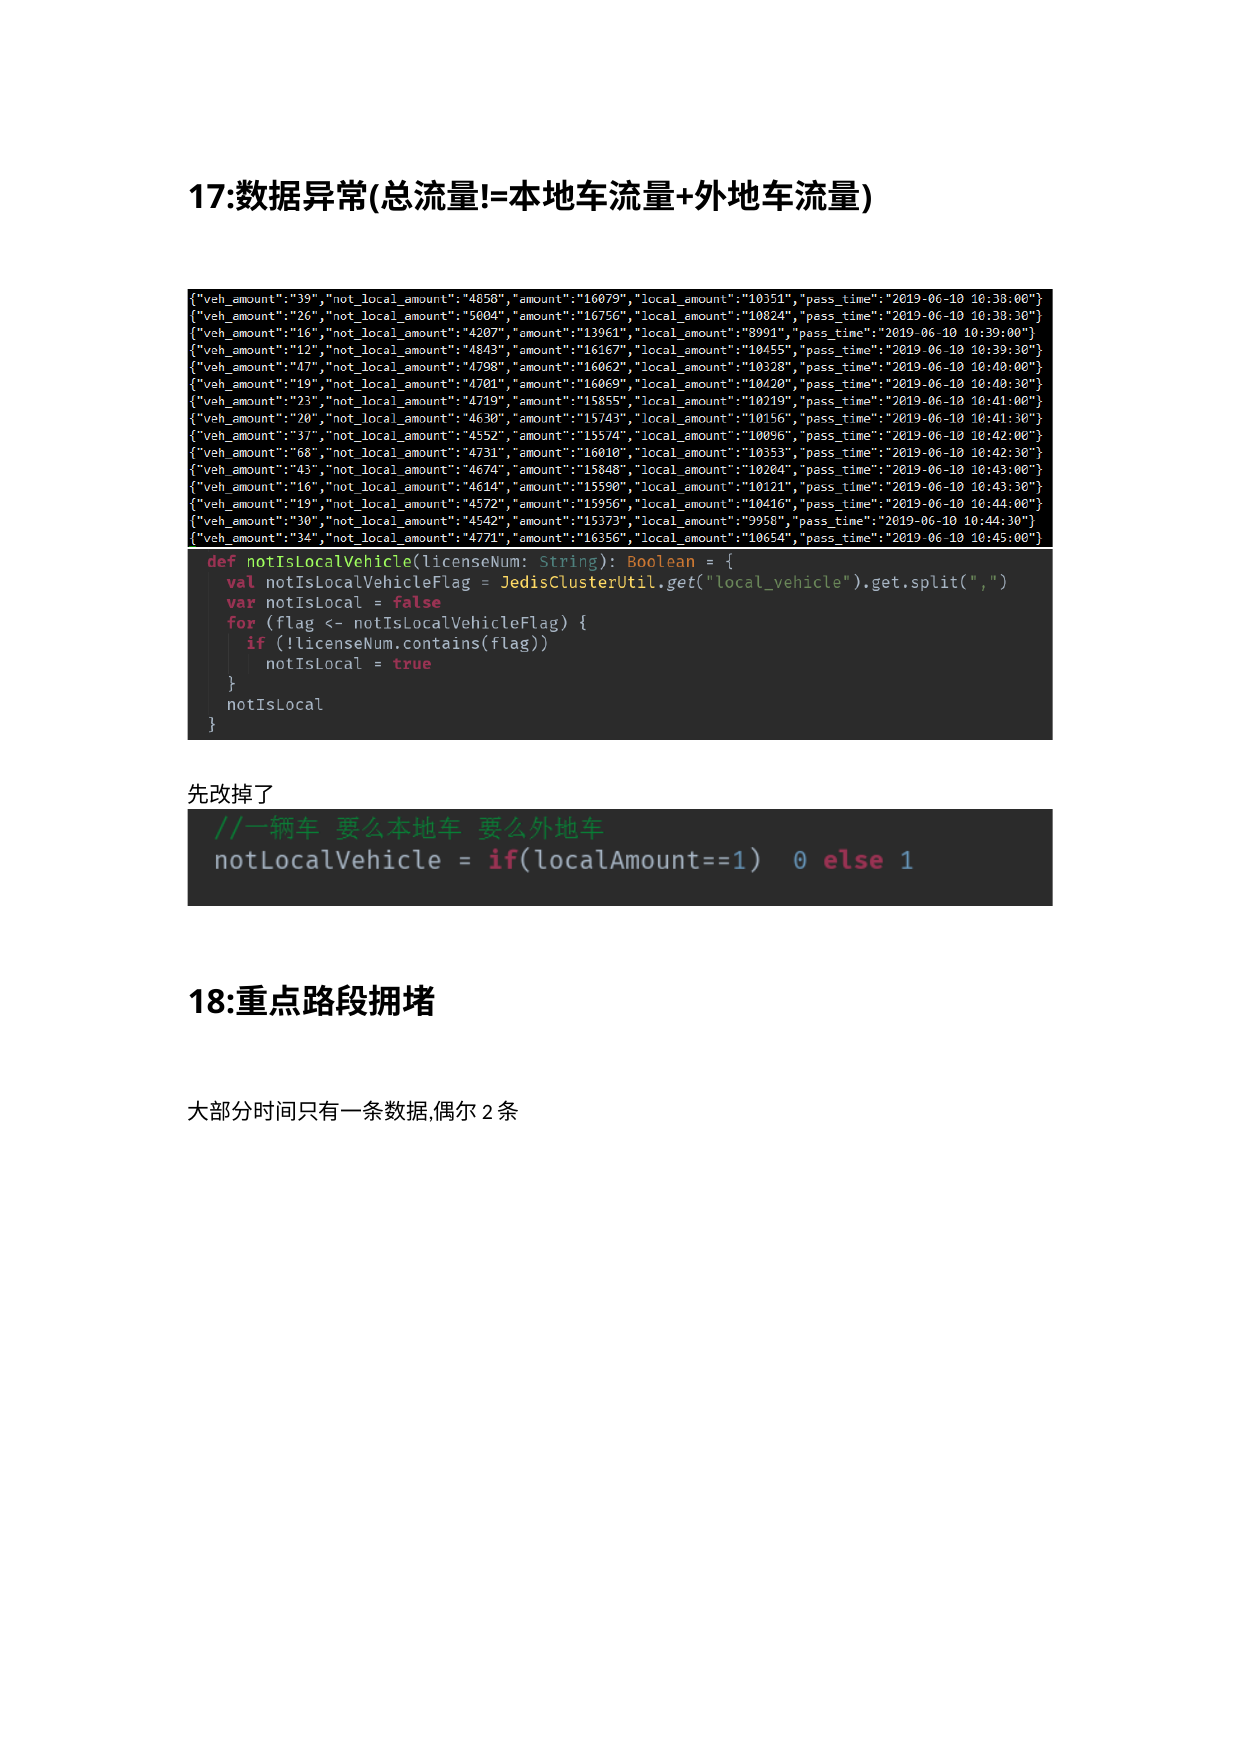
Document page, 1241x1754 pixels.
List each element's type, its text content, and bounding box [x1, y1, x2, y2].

picture [187, 809, 1053, 906]
subtitle 17:数据异常(总流量!=本地车流量+外地车流量) [187, 162, 1053, 227]
picture [187, 289, 1053, 547]
text 先改掉了 [187, 777, 1053, 809]
text 大部分时间只有一条数据,偶尔2条 [187, 1094, 1053, 1126]
subtitle 18:重点路段拥堵 [187, 966, 1053, 1031]
picture [187, 549, 1053, 740]
